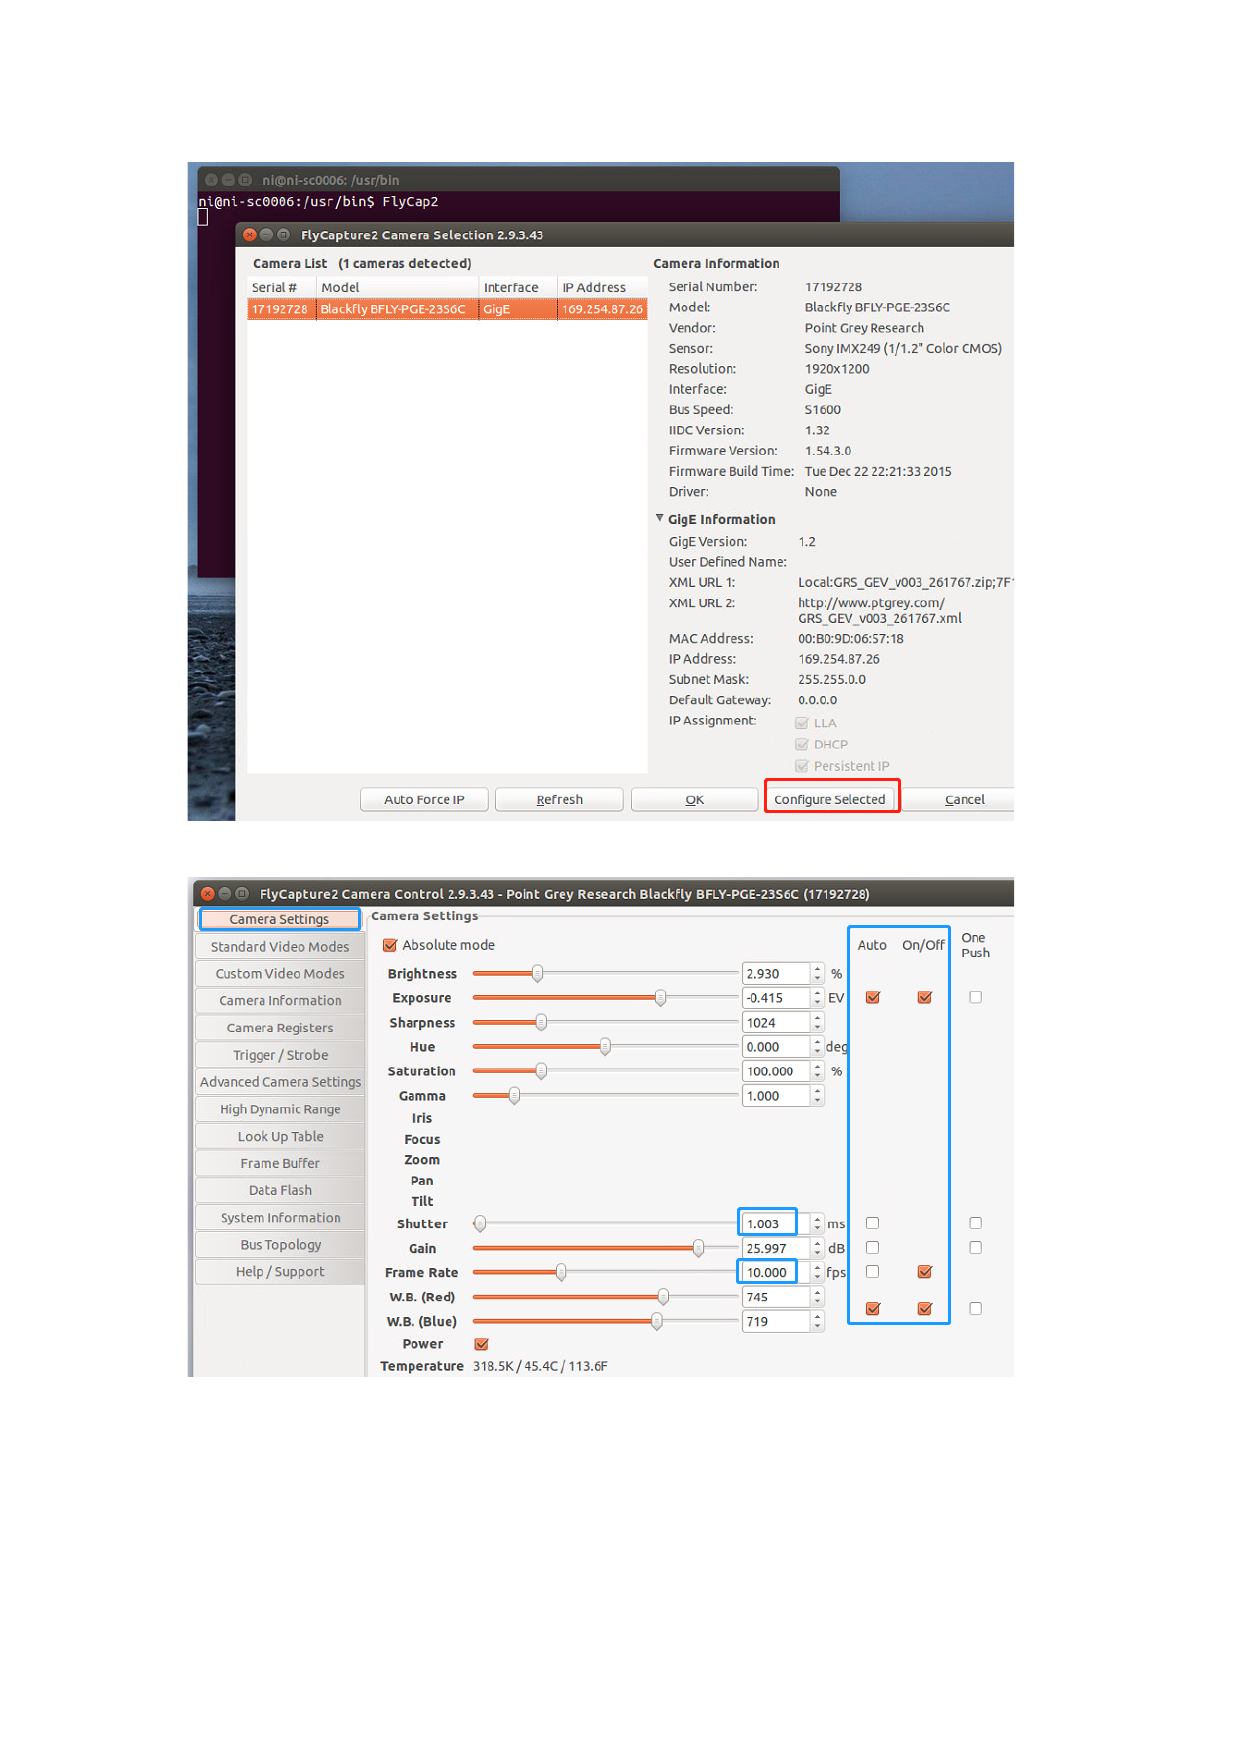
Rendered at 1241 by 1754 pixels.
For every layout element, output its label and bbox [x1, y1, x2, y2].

picture [187, 162, 1015, 821]
picture [187, 877, 1015, 1377]
